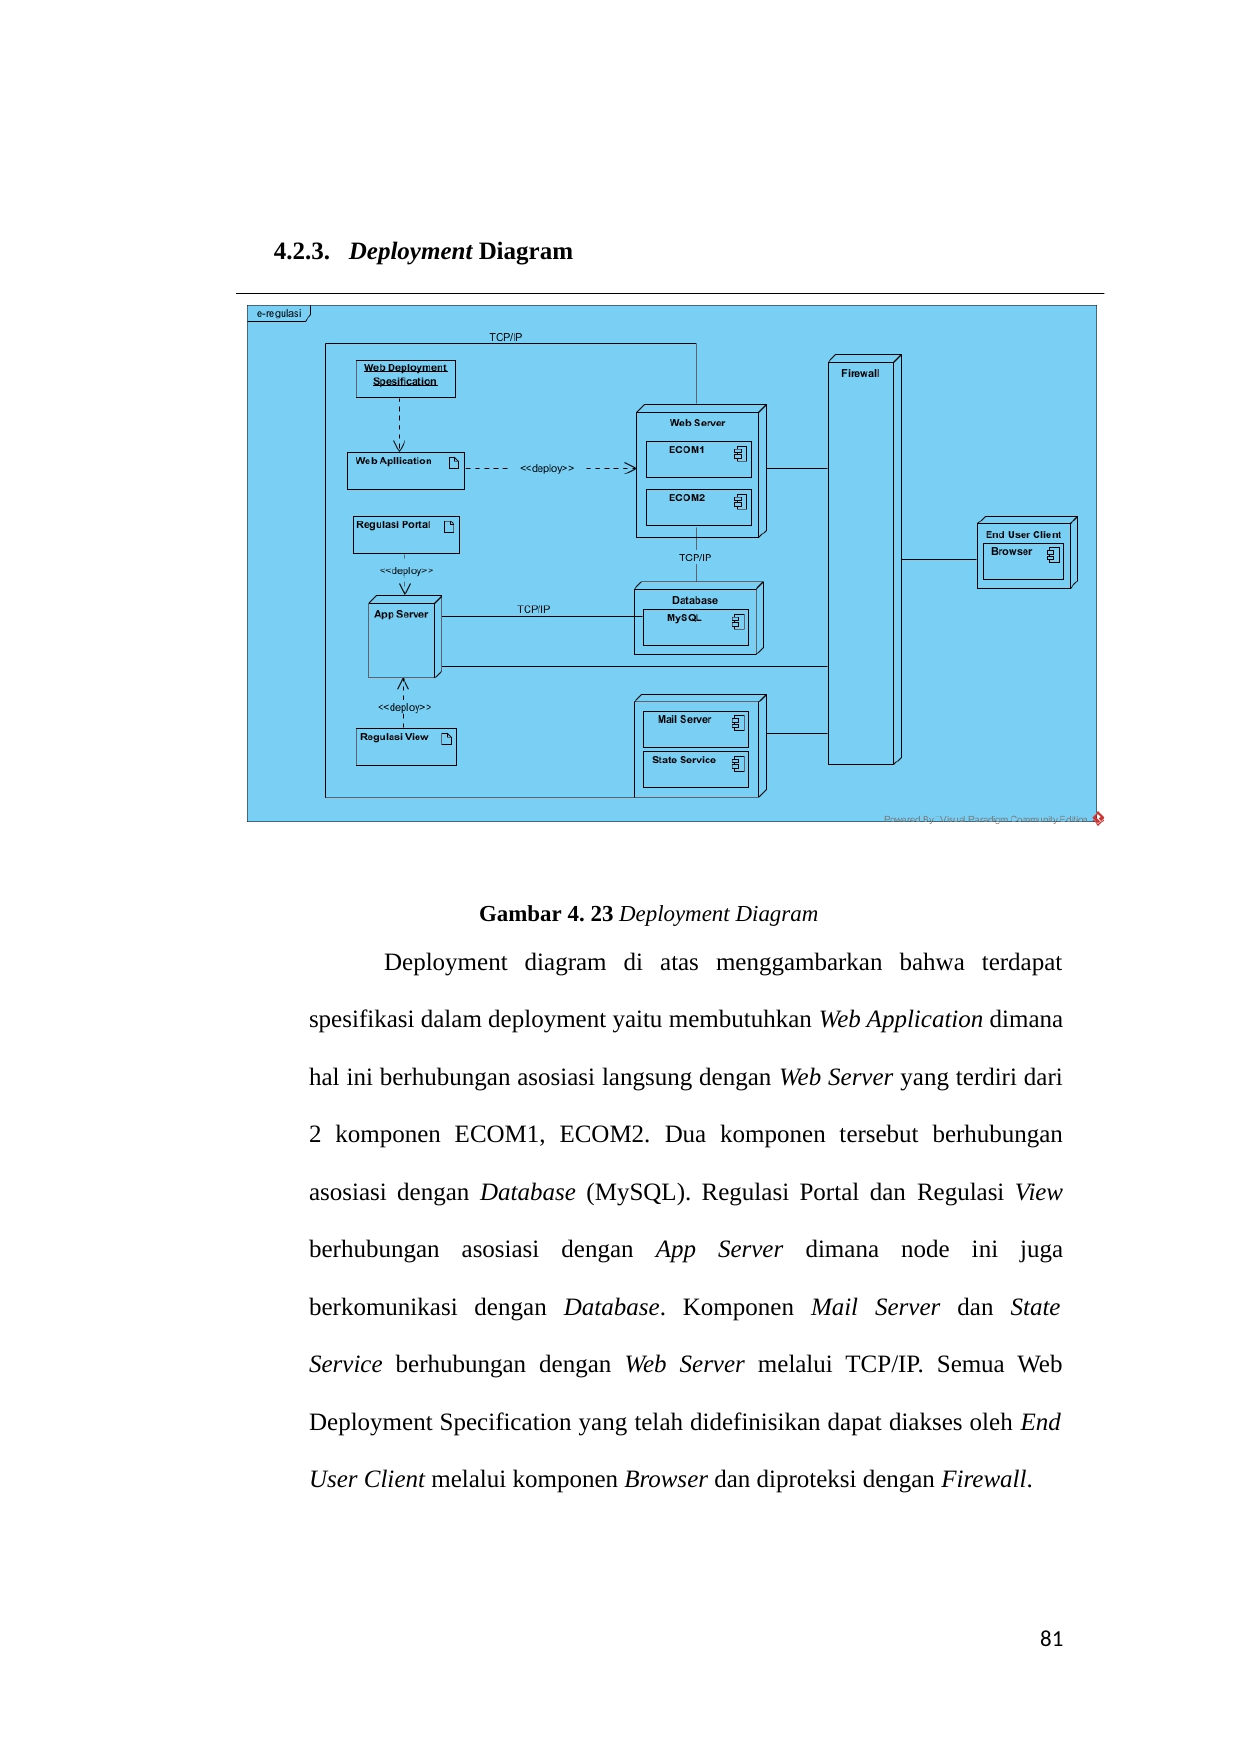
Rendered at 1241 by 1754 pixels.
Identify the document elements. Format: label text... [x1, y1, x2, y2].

text Deployment diagram di atas menggambarkan bahwa terdapat spesifikasi dalam deployment yaitu membutuhkan Web Application dimana hal ini berhubungan asosiasi langsung dengan Web Server yang terdiri dari 2 komponen ECOM1, ECOM2. Dua komponen tersebut berhubungan asosiasi dengan Database (MySQL). Regulasi Portal dan Regulasi View berhubungan asosiasi dengan App Server dimana node ini juga berkomunikasi dengan Database. Komponen Mail Server dan State Service berhubungan dengan Web Server melalui TCP/IP. Semua Web Deployment Specification yang telah didefinisikan dapat diakses oleh End User Client melalui komponen Browser dan diproteksi dengan Firewall. [309, 947, 1063, 1493]
picture [236, 293, 1105, 831]
text Gambar 4. 23 Deployment Diagram [236, 831, 1063, 926]
subtitle Deployment Diagram [274, 236, 1063, 265]
